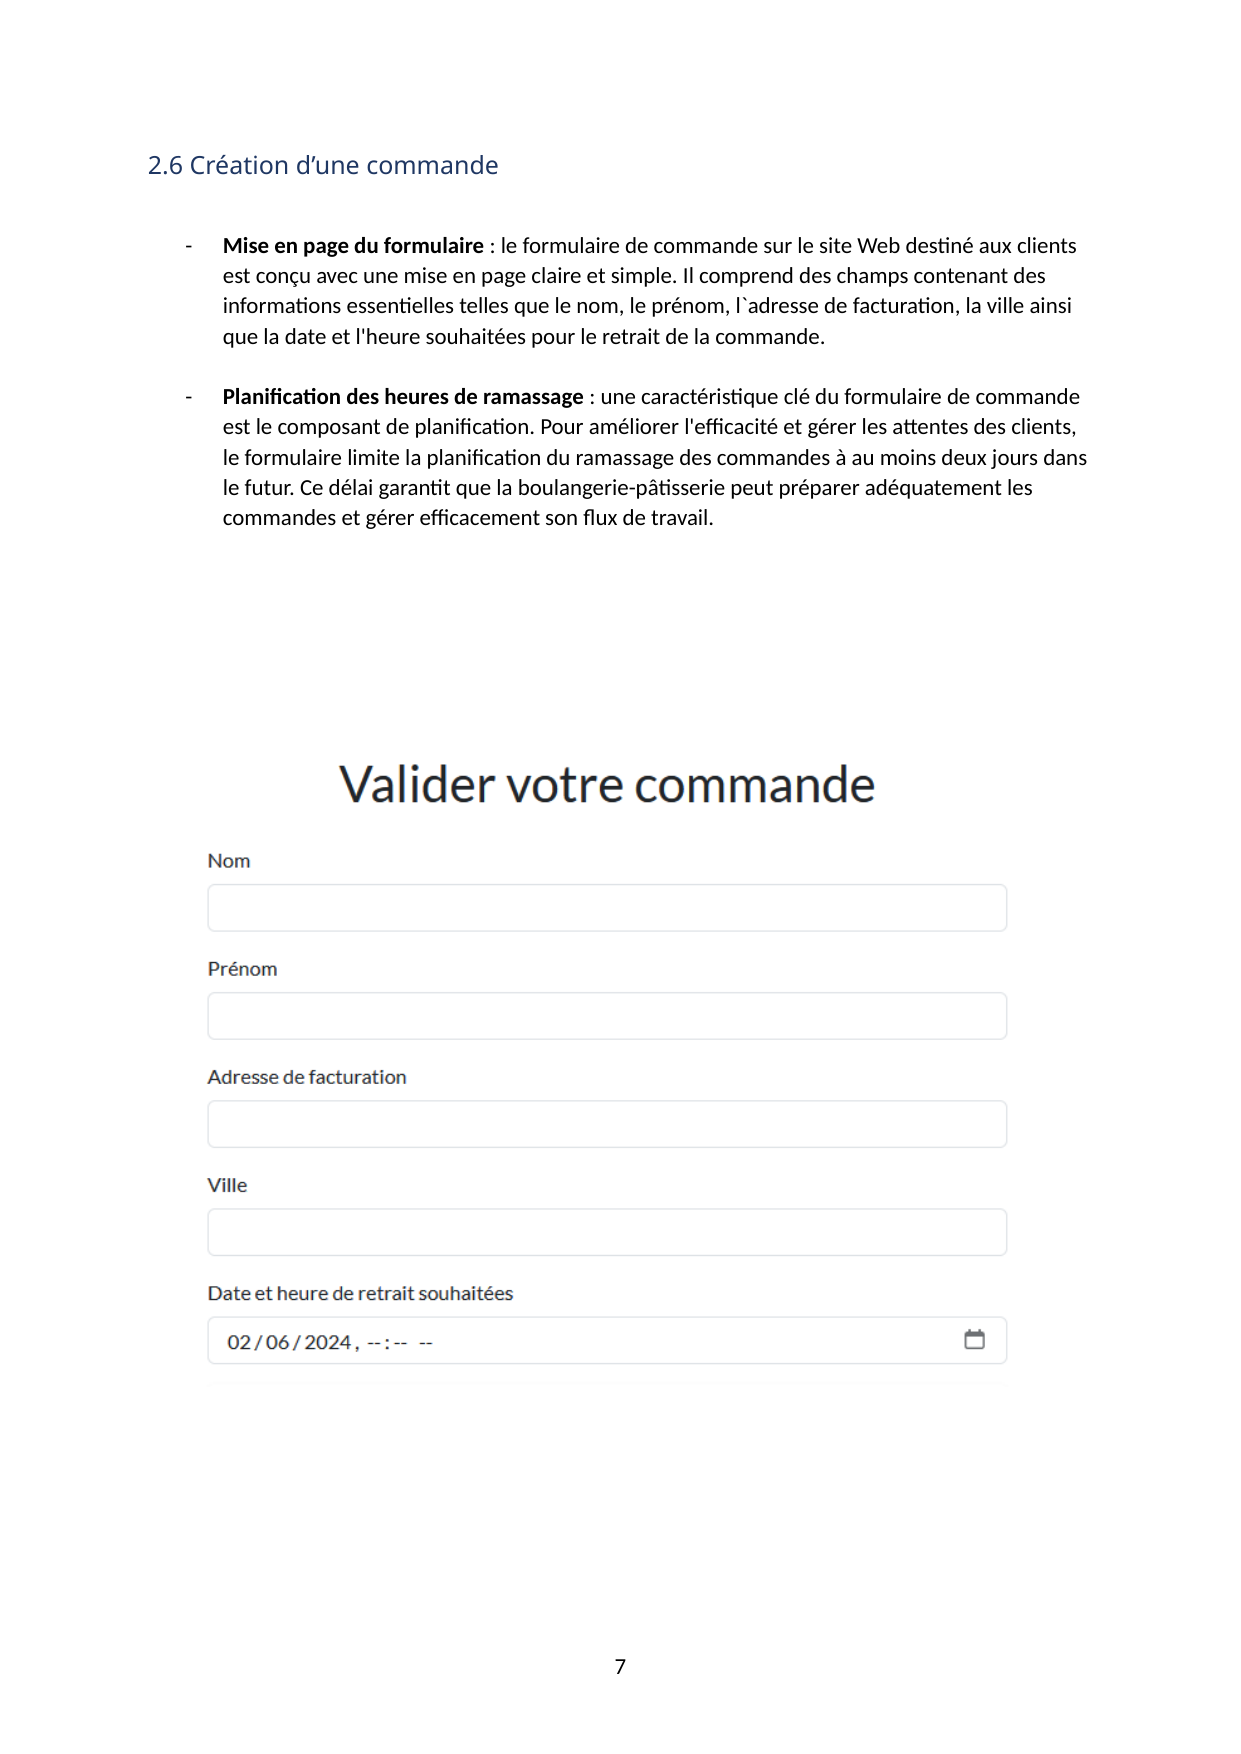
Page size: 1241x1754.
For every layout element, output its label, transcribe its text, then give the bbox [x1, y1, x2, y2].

list Mise en page du formulaire : le formulaire de commande sur le site Web destiné aux clients est conçu avec une mise en page claire et simple. Il comprend des champs contenant des informations essentielles telles que le nom, le prénom, l`adresse de facturation, la ville ainsi que la date et l'heure souhaitées pour le retrait de la commande. [185, 231, 1093, 350]
list Planification des heures de ramassage : une caractéristique clé du formulaire de commande est le composant de planification. Pour améliorer l'efficacité et gérer les attentes des clients, le formulaire limite la planification du ramassage des commandes à au moins deux jours dans le futur. Ce délai garantit que la boulangerie-pâtisserie peut préparer adéquatement les commandes et gérer efficacement son flux de travail. [185, 382, 1093, 531]
picture [146, 742, 1093, 1387]
subtitle 2.6 Création d’une commande [148, 148, 1093, 182]
